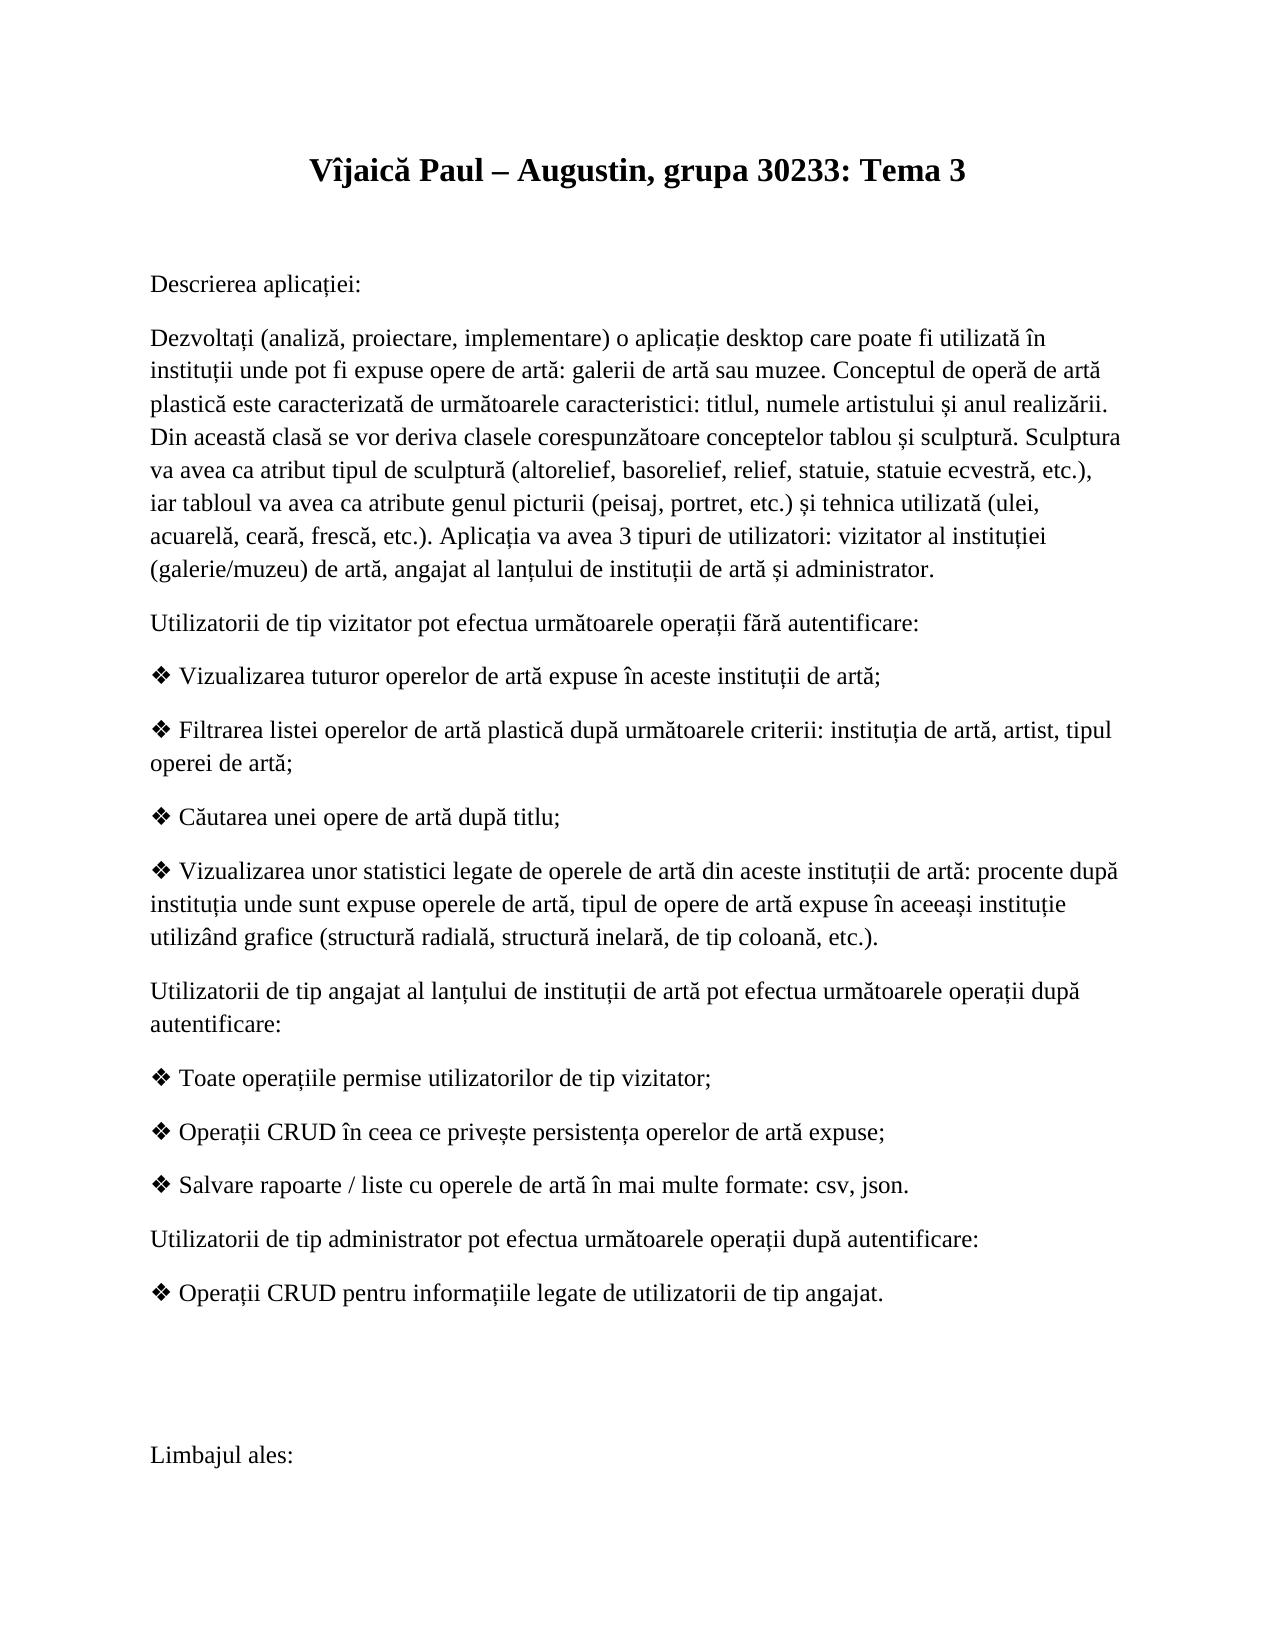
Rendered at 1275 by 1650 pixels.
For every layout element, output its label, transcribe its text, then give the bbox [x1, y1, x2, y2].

text Utilizatorii de tip vizitator pot efectua următoarele operații fără autentificare: [150, 608, 1125, 636]
text Descrierea aplicației: [150, 269, 1125, 297]
text Vîjaică Paul – Augustin, grupa 30233: Tema 3 [150, 150, 1125, 188]
text Dezvoltați (analiză, proiectare, implementare) o aplicație desktop care poate fi utilizată în instituții unde pot fi expuse opere de artă: galerii de artă sau muzee. Conceptul de operă de artă plastică este caracterizată de următoarele caracteristici: titlul, numele artistului și anul realizării. Din această clasă se vor deriva clasele corespunzătoare conceptelor tablou și sculptură. Sculptura va avea ca atribut tipul de sculptură (altorelief, basorelief, relief, statuie, statuie ecvestră, etc.), iar tabloul va avea ca atribute genul picturii (peisaj, portret, etc.) și tehnica utilizată (ulei, acuarelă, ceară, frescă, etc.). Aplicația va avea 3 tipuri de utilizatori: vizitator al instituției (galerie/muzeu) de artă, angajat al lanțului de instituții de artă și administrator. [150, 323, 1125, 582]
text ❖ Salvare rapoarte / liste cu operele de artă în mai multe formate: csv, json. [150, 1171, 1125, 1199]
text ❖ Vizualizarea unor statistici legate de operele de artă din aceste instituții de artă: procente după instituția unde sunt expuse operele de artă, tipul de opere de artă expuse în aceeași instituție utilizând grafice (structură radială, structură inelară, de tip coloană, etc.). [150, 856, 1125, 951]
text ❖ Toate operațiile permise utilizatorilor de tip vizitator; [150, 1063, 1125, 1092]
text ❖ Operații CRUD pentru informațiile legate de utilizatorii de tip angajat. [150, 1278, 1125, 1307]
text ❖ Căutarea unei opere de artă după titlu; [150, 802, 1125, 831]
text Limbajul ales: [150, 1440, 1125, 1468]
text Utilizatorii de tip administrator pot efectua următoarele operații după autentificare: [150, 1224, 1125, 1253]
text Utilizatorii de tip angajat al lanțului de instituții de artă pot efectua următoarele operații după autentificare: [150, 976, 1125, 1038]
text ❖ Vizualizarea tuturor operelor de artă expuse în aceste instituții de artă; [150, 661, 1125, 690]
text ❖ Filtrarea listei operelor de artă plastică după următoarele criterii: instituția de artă, artist, tipul operei de artă; [150, 715, 1125, 777]
text ❖ Operații CRUD în ceea ce privește persistența operelor de artă expuse; [150, 1117, 1125, 1145]
